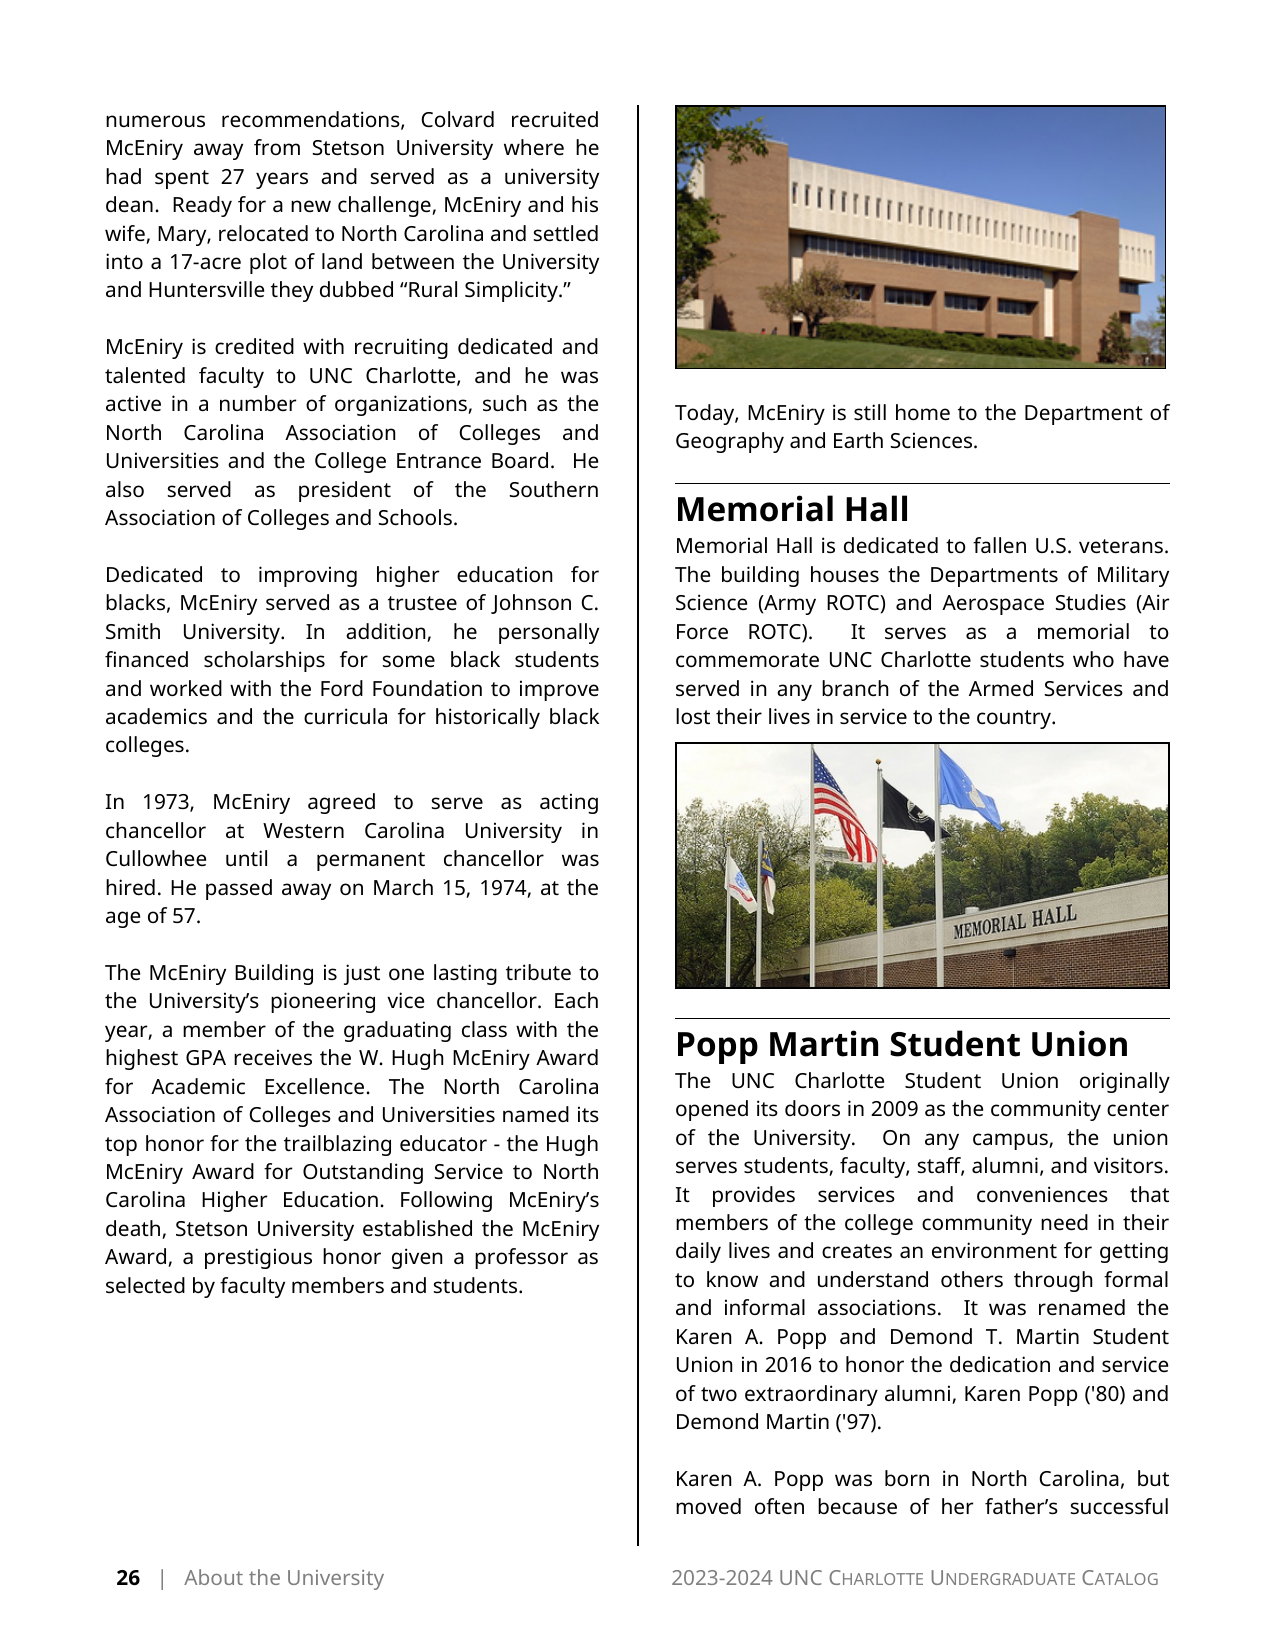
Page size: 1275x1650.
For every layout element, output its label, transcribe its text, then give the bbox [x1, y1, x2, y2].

text Memorial Hall [675, 484, 1170, 532]
text The UNC Charlotte Student Union originally opened its doors in 2009 as the community center of the University. On any campus, the union serves students, faculty, staff, alumni, and visitors. It provides services and conveniences that members of the college community need in their daily lives and creates an environment for getting to know and understand others through formal and informal associations. It was renamed the Karen A. Popp and Demond T. Martin Student Union in 2016 to honor the dedication and service of two extraordinary alumni, Karen Popp ('80) and Demond Martin ('97). [675, 1066, 1170, 1436]
text Dedicated to improving higher education for blacks, McEniry served as a trustee of Johnson C. Smith University. In addition, he personally financed scholarships for some black students and worked with the Ford Foundation to improve academics and the curricula for historically black colleges. [105, 560, 600, 759]
text Today, McEniry is still home to the Department of Geography and Earth Sciences. [675, 398, 1170, 455]
text McEniry is credited with recruiting dedicated and talented faculty to UNC Charlotte, and he was active in a number of organizations, such as the North Carolina Association of Colleges and Universities and the College Entrance Board. He also served as president of the Southern Association of Colleges and Schools. [105, 332, 600, 532]
text In 1973, McEniry agreed to serve as acting chancellor at Western Carolina University in Cullowhee until a permanent chancellor was hired. He passed away on March 15, 1974, at the age of 57. [105, 787, 600, 930]
text Popp Martin Student Union [675, 1019, 1170, 1066]
text The McEniry Building is just one lasting tribute to the University’s pioneering vice chancellor. Each year, a member of the graduating class with the highest GPA receives the W. Hugh McEniry Award for Academic Excellence. The North Carolina Association of Colleges and Universities named its top honor for the trailblazing educator - the Hugh McEniry Award for Outstanding Service to North Carolina Higher Education. Following McEniry’s death, Stetson University established the McEniry Award, a prestigious honor given a professor as selected by faculty members and students. [105, 958, 600, 1299]
text Memorial Hall is dedicated to fallen U.S. veterans. The building houses the Departments of Military Science (Army ROTC) and Aerospace Studies (Air Force ROTC). It serves as a memorial to commemorate UNC Charlotte students who have served in any branch of the Armed Services and lost their lives in service to the country. [675, 532, 1170, 731]
picture [677, 744, 1168, 987]
picture [677, 107, 1165, 368]
